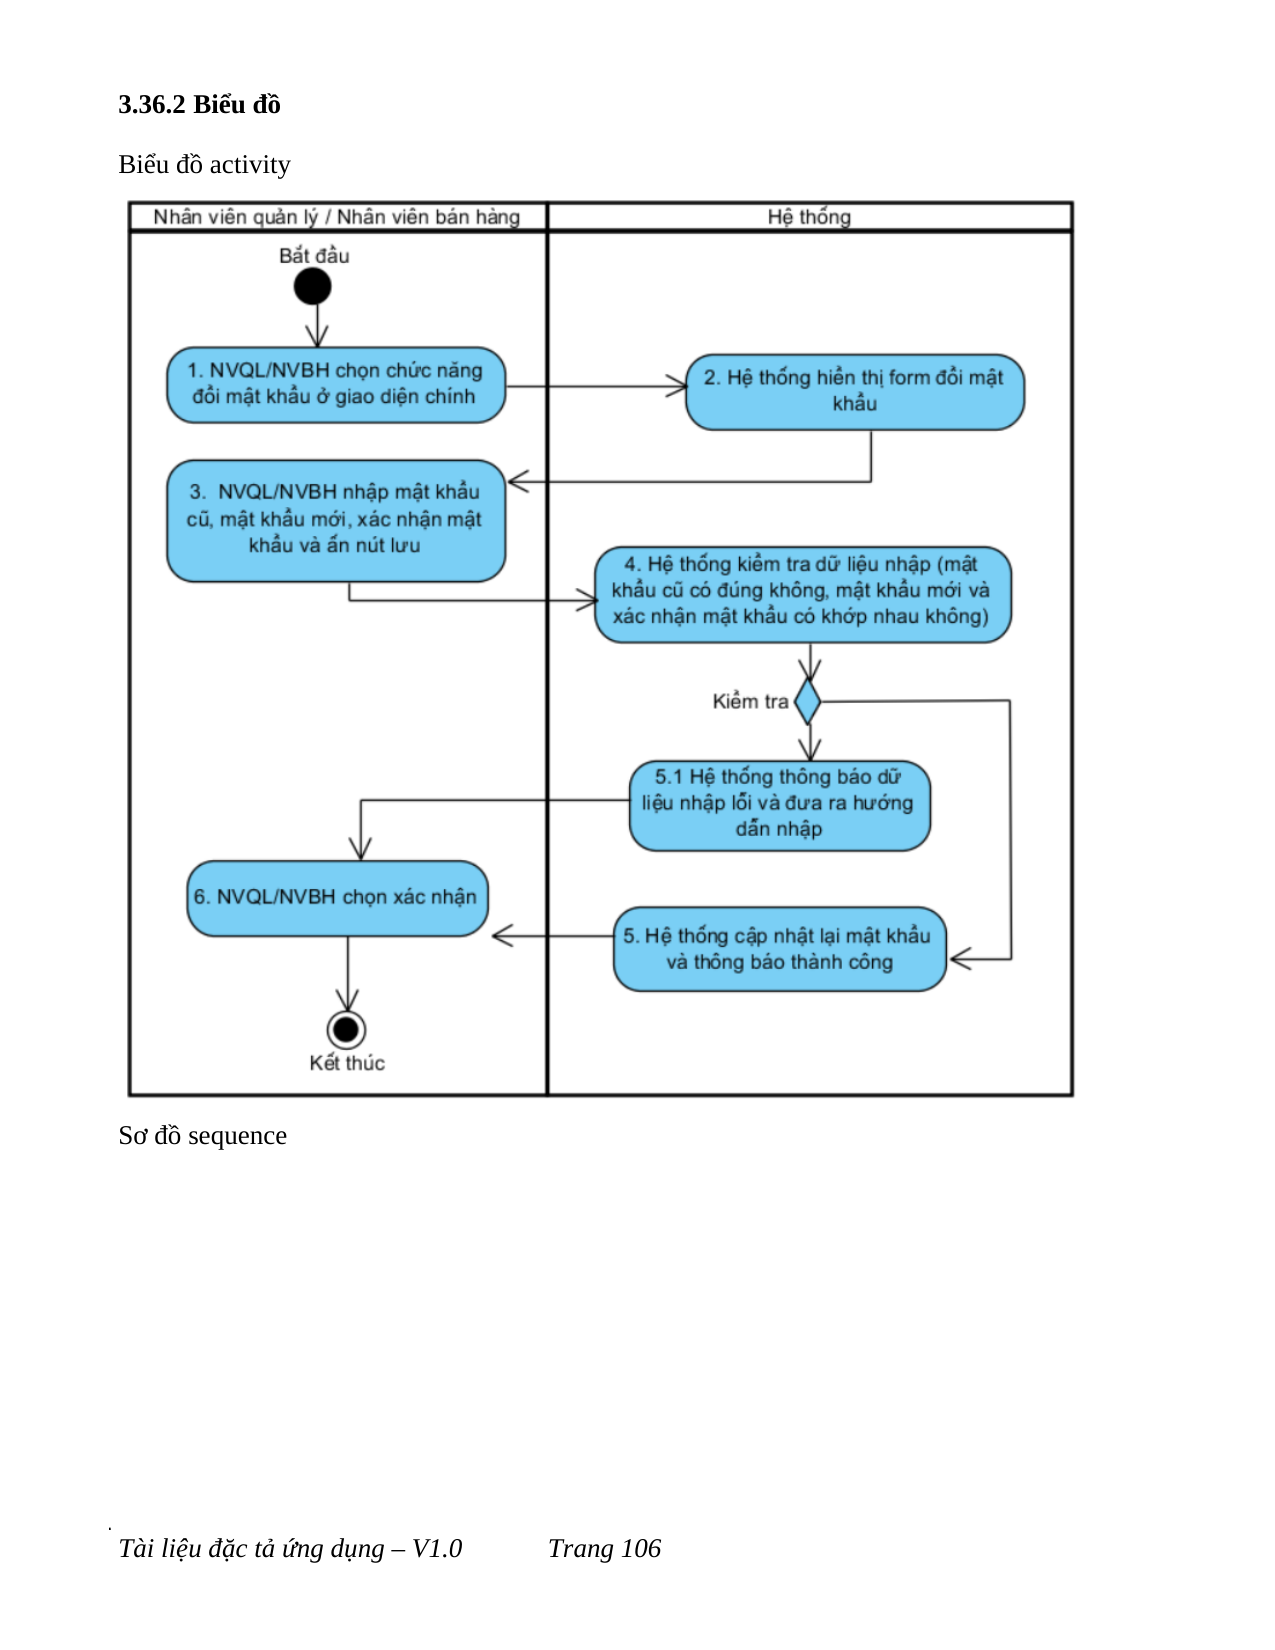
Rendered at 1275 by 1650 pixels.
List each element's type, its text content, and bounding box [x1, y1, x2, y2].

picture [118, 198, 1094, 1101]
text Sơ đồ sequence [118, 1119, 1186, 1150]
text Biểu đồ activity [118, 148, 1186, 179]
subtitle Biểu đồ [118, 89, 1186, 120]
